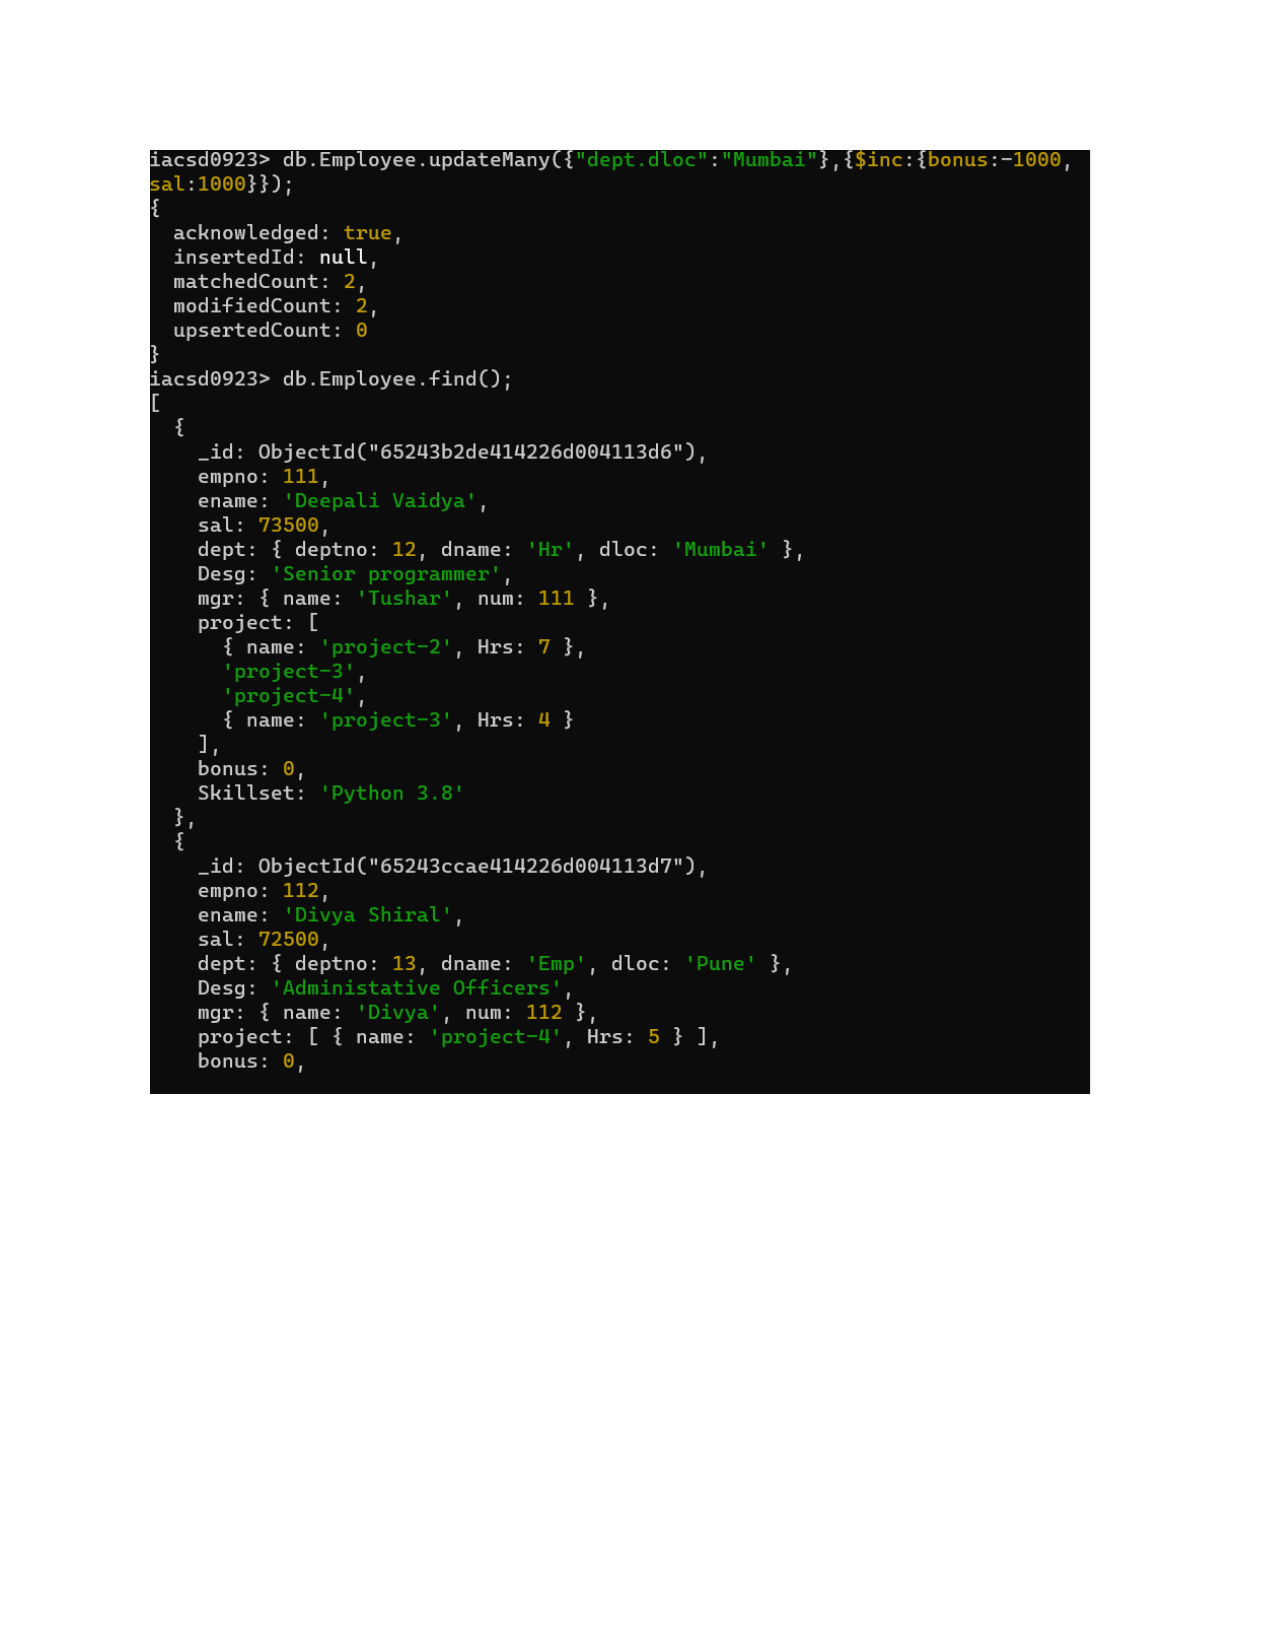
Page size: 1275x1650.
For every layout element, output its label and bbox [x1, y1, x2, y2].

picture [150, 150, 1091, 1094]
